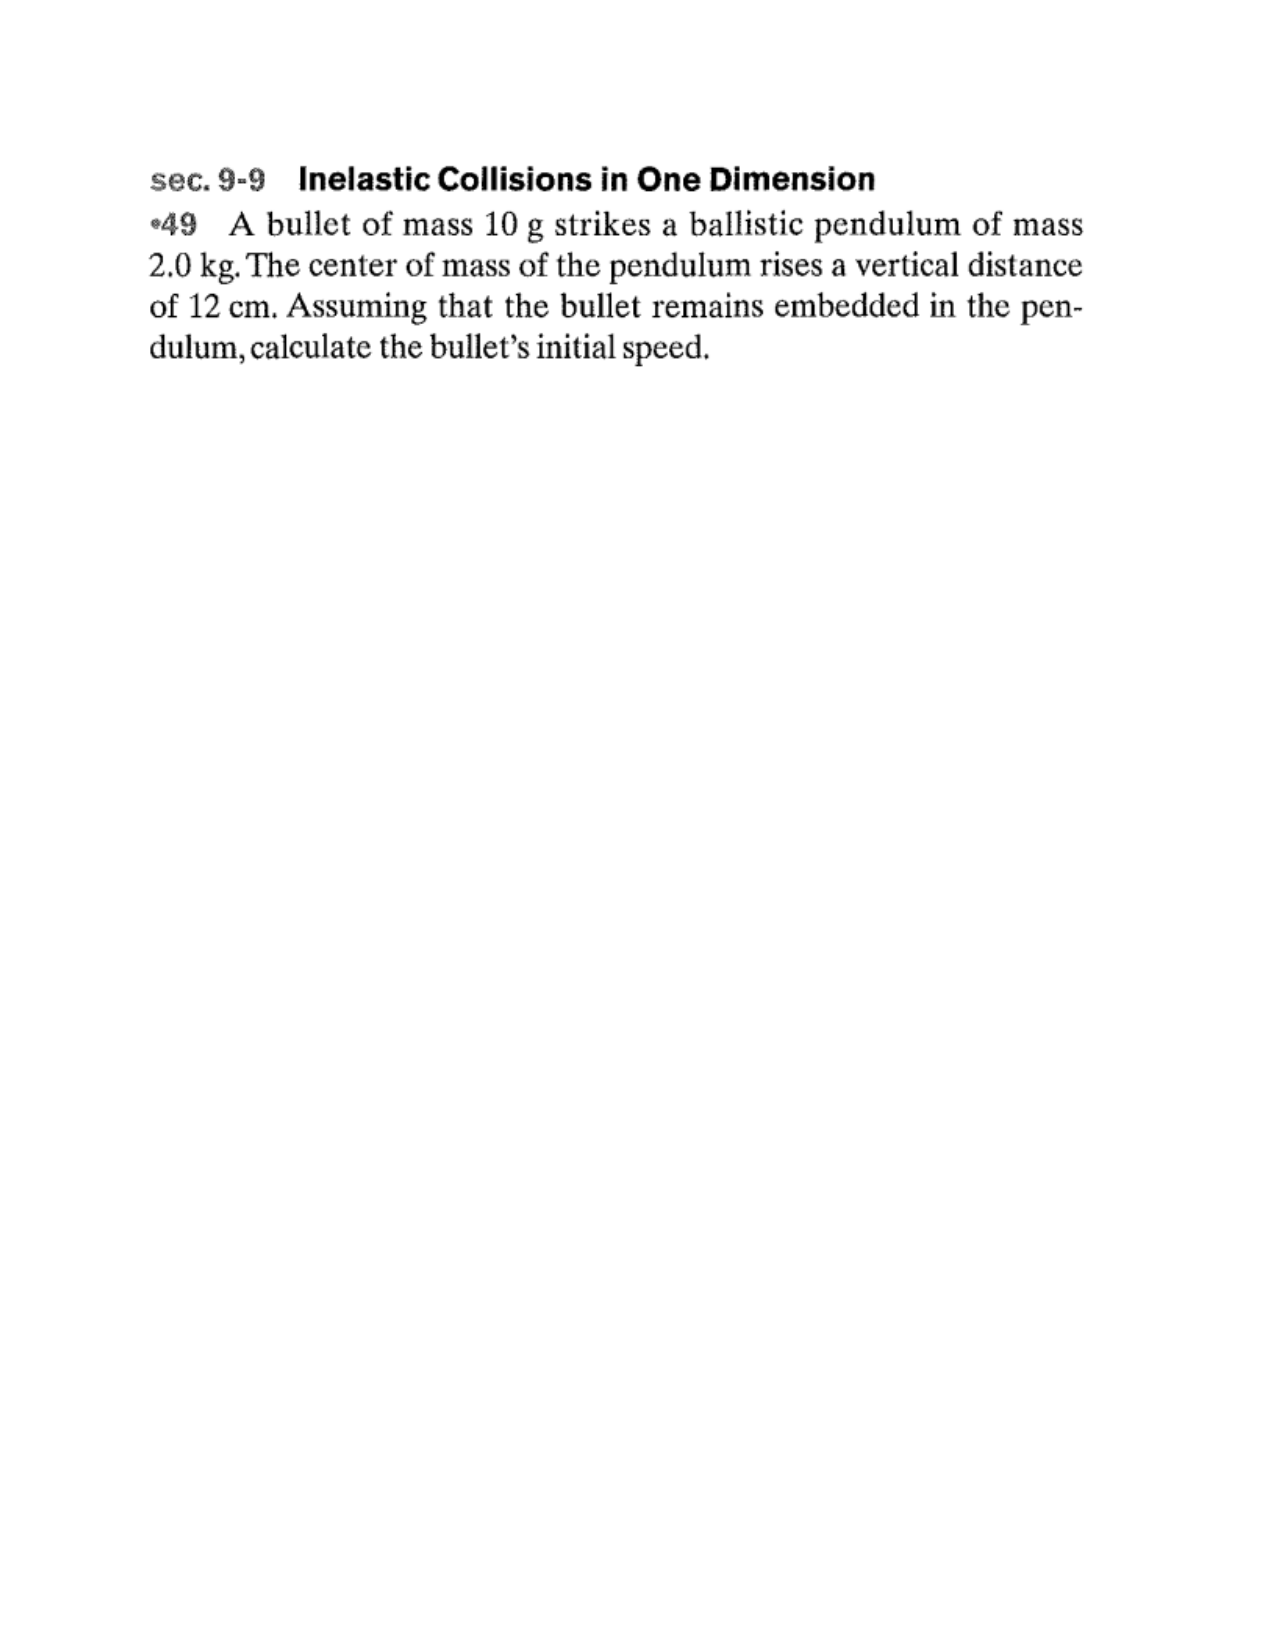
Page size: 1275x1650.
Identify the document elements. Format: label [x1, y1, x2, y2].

picture [135, 150, 1104, 376]
